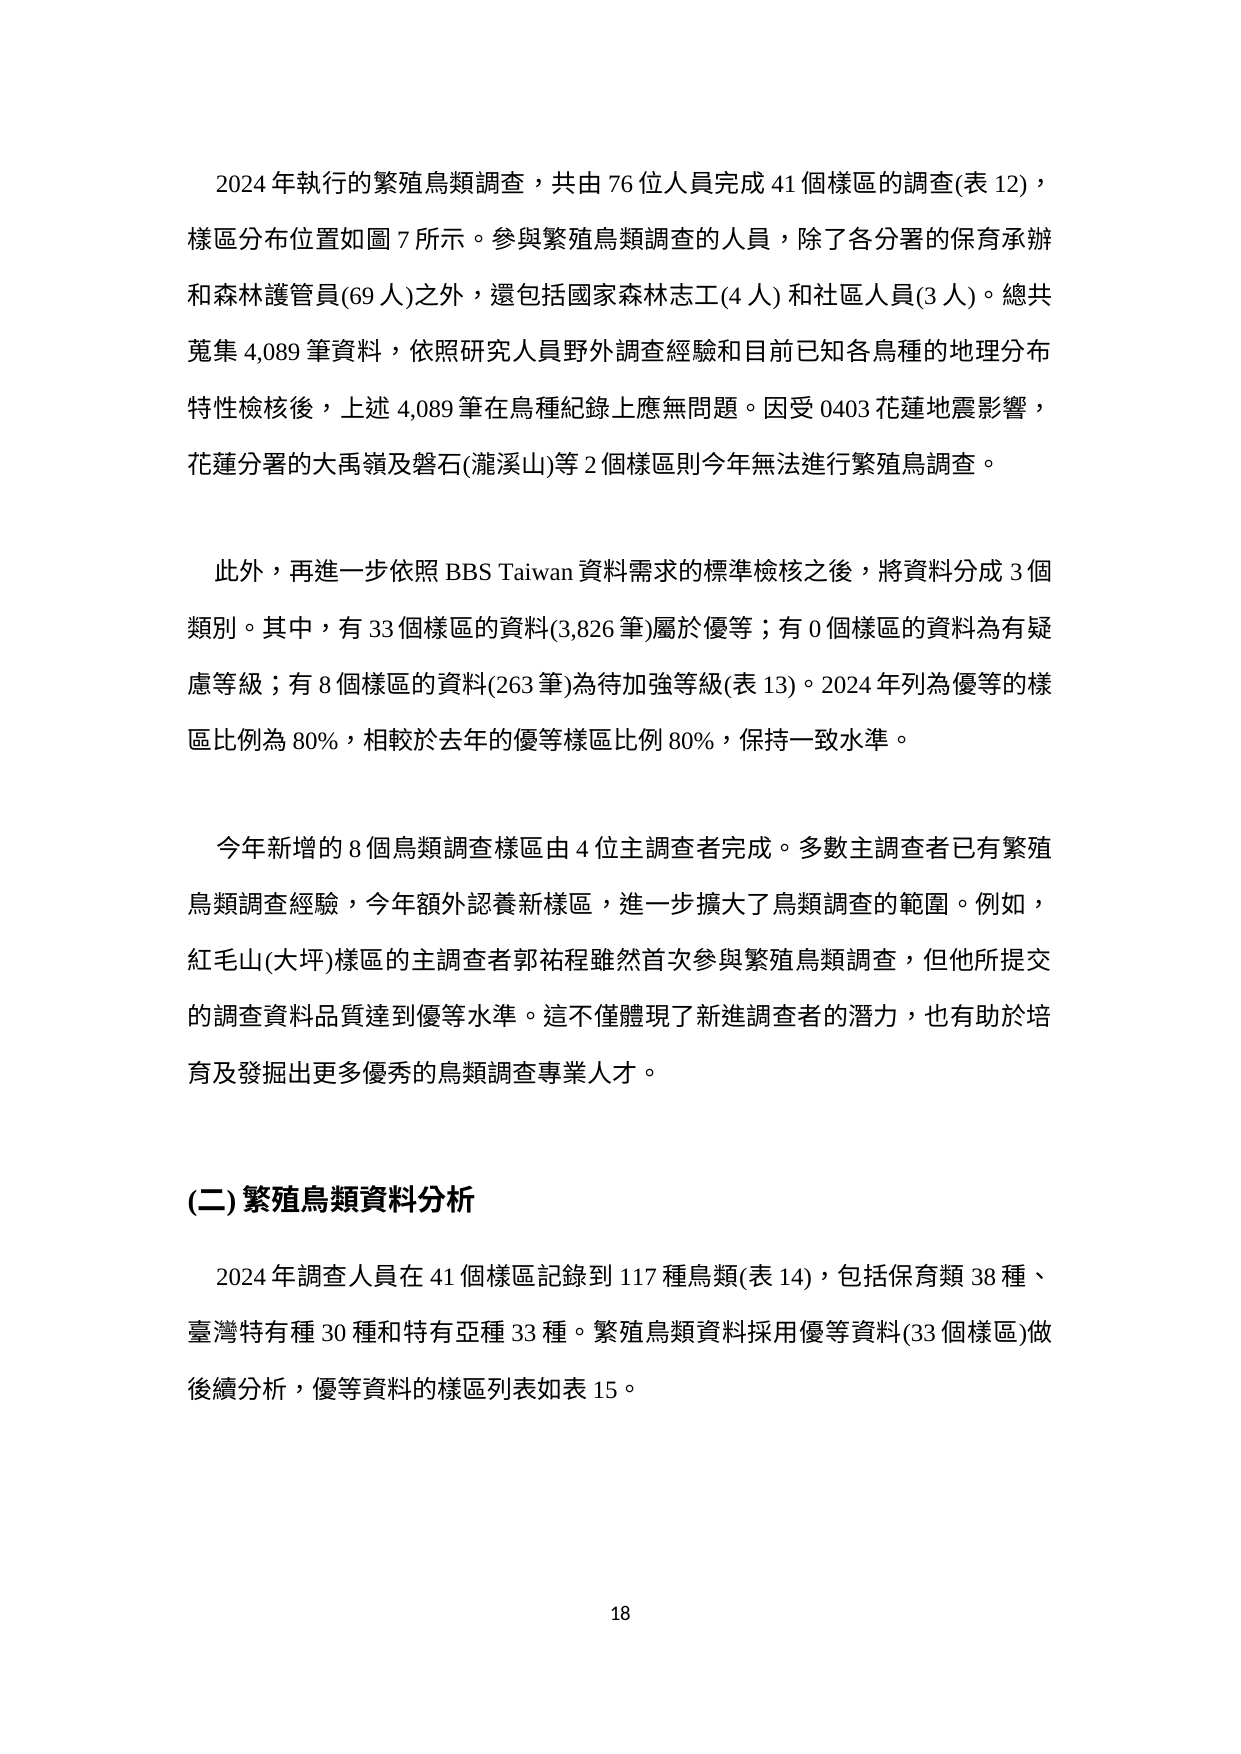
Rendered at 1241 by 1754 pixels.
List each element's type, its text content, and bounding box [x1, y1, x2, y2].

text 今年新增的8個鳥類調查樣區由4位主調查者完成。多數主調查者已有繁殖鳥類調查經驗，今年額外認養新樣區，進一步擴大了鳥類調查的範圍。例如，紅毛山(大坪)樣區的主調查者郭祐程雖然首次參與繁殖鳥類調查，但他所提交的調查資料品質達到優等水準。這不僅體現了新進調查者的潛力，也有助於培育及發掘出更多優秀的鳥類調查專業人才。 [187, 827, 1053, 1090]
text 此外，再進一步依照BBS Taiwan資料需求的標準檢核之後，將資料分成3個類別。其中，有33個樣區的資料(3,826筆)屬於優等；有0個樣區的資料為有疑慮等級；有8個樣區的資料(263筆)為待加強等級(表13)。2024年列為優等的樣區比例為80%，相較於去年的優等樣區比例80%，保持一致水準。 [187, 551, 1053, 757]
text 2024年調查人員在41個樣區記錄到117種鳥類(表14)，包括保育類38種、臺灣特有種30種和特有亞種33種。繁殖鳥類資料採用優等資料(33個樣區)做後續分析，優等資料的樣區列表如表15。 [187, 1256, 1053, 1406]
text 2024年執行的繁殖鳥類調查，共由76位人員完成41個樣區的調查(表12)，樣區分布位置如圖7所示。參與繁殖鳥類調查的人員，除了各分署的保育承辦和森林護管員(69人)之外，還包括國家森林志工(4人) 和社區人員(3人)。總共蒐集4,089筆資料，依照研究人員野外調查經驗和目前已知各鳥種的地理分布特性檢核後，上述 4,089筆在鳥種紀錄上應無問題。因受0403花蓮地震影響，花蓮分署的大禹嶺及磐石(瀧溪山)等2個樣區則今年無法進行繁殖鳥調查。 [187, 162, 1053, 481]
text (二) 繁殖鳥類資料分析 [187, 1160, 1053, 1235]
